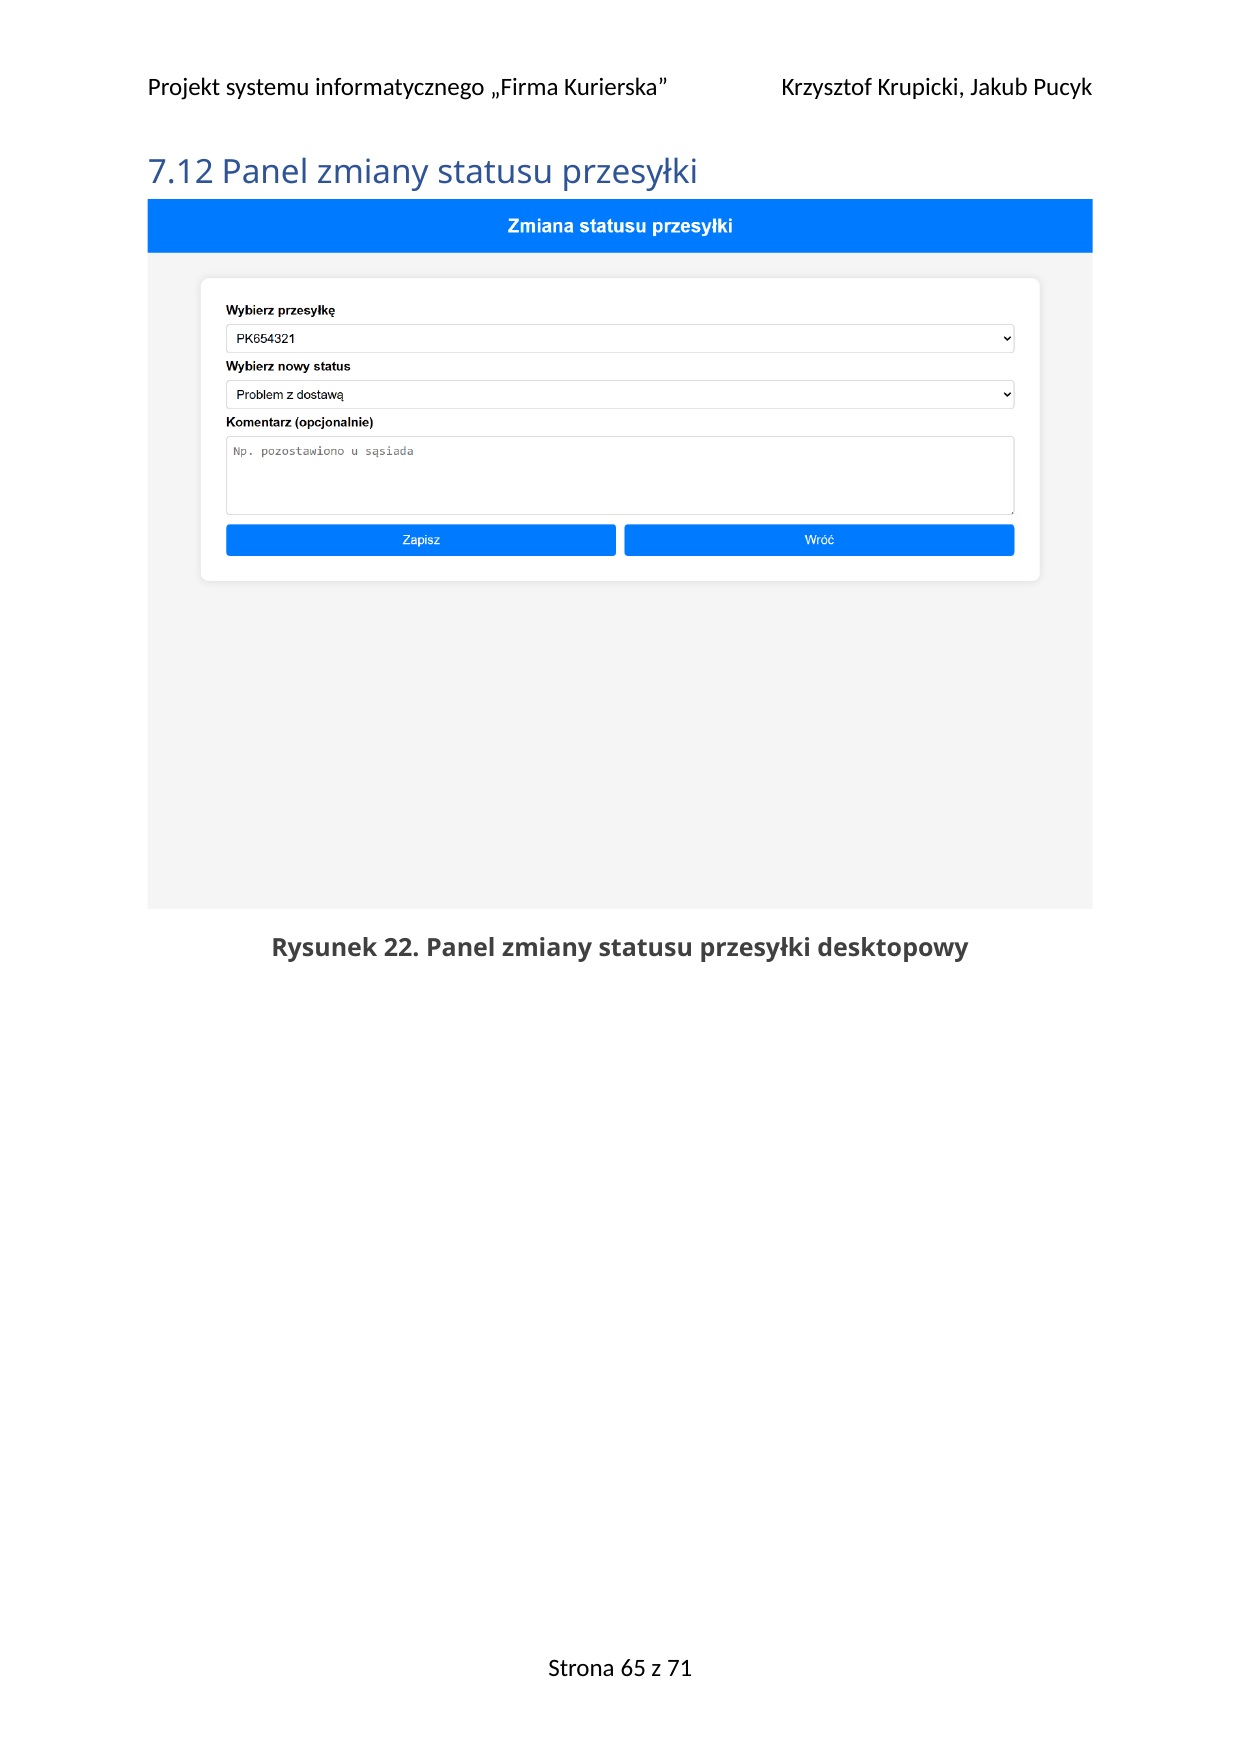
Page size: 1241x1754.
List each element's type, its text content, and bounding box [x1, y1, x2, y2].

subtitle 7.12 Panel zmiany statusu przesyłki [148, 148, 1093, 193]
picture [147, 199, 1093, 909]
text Rysunek 22. Panel zmiany statusu przesyłki desktopowy [148, 929, 1093, 963]
